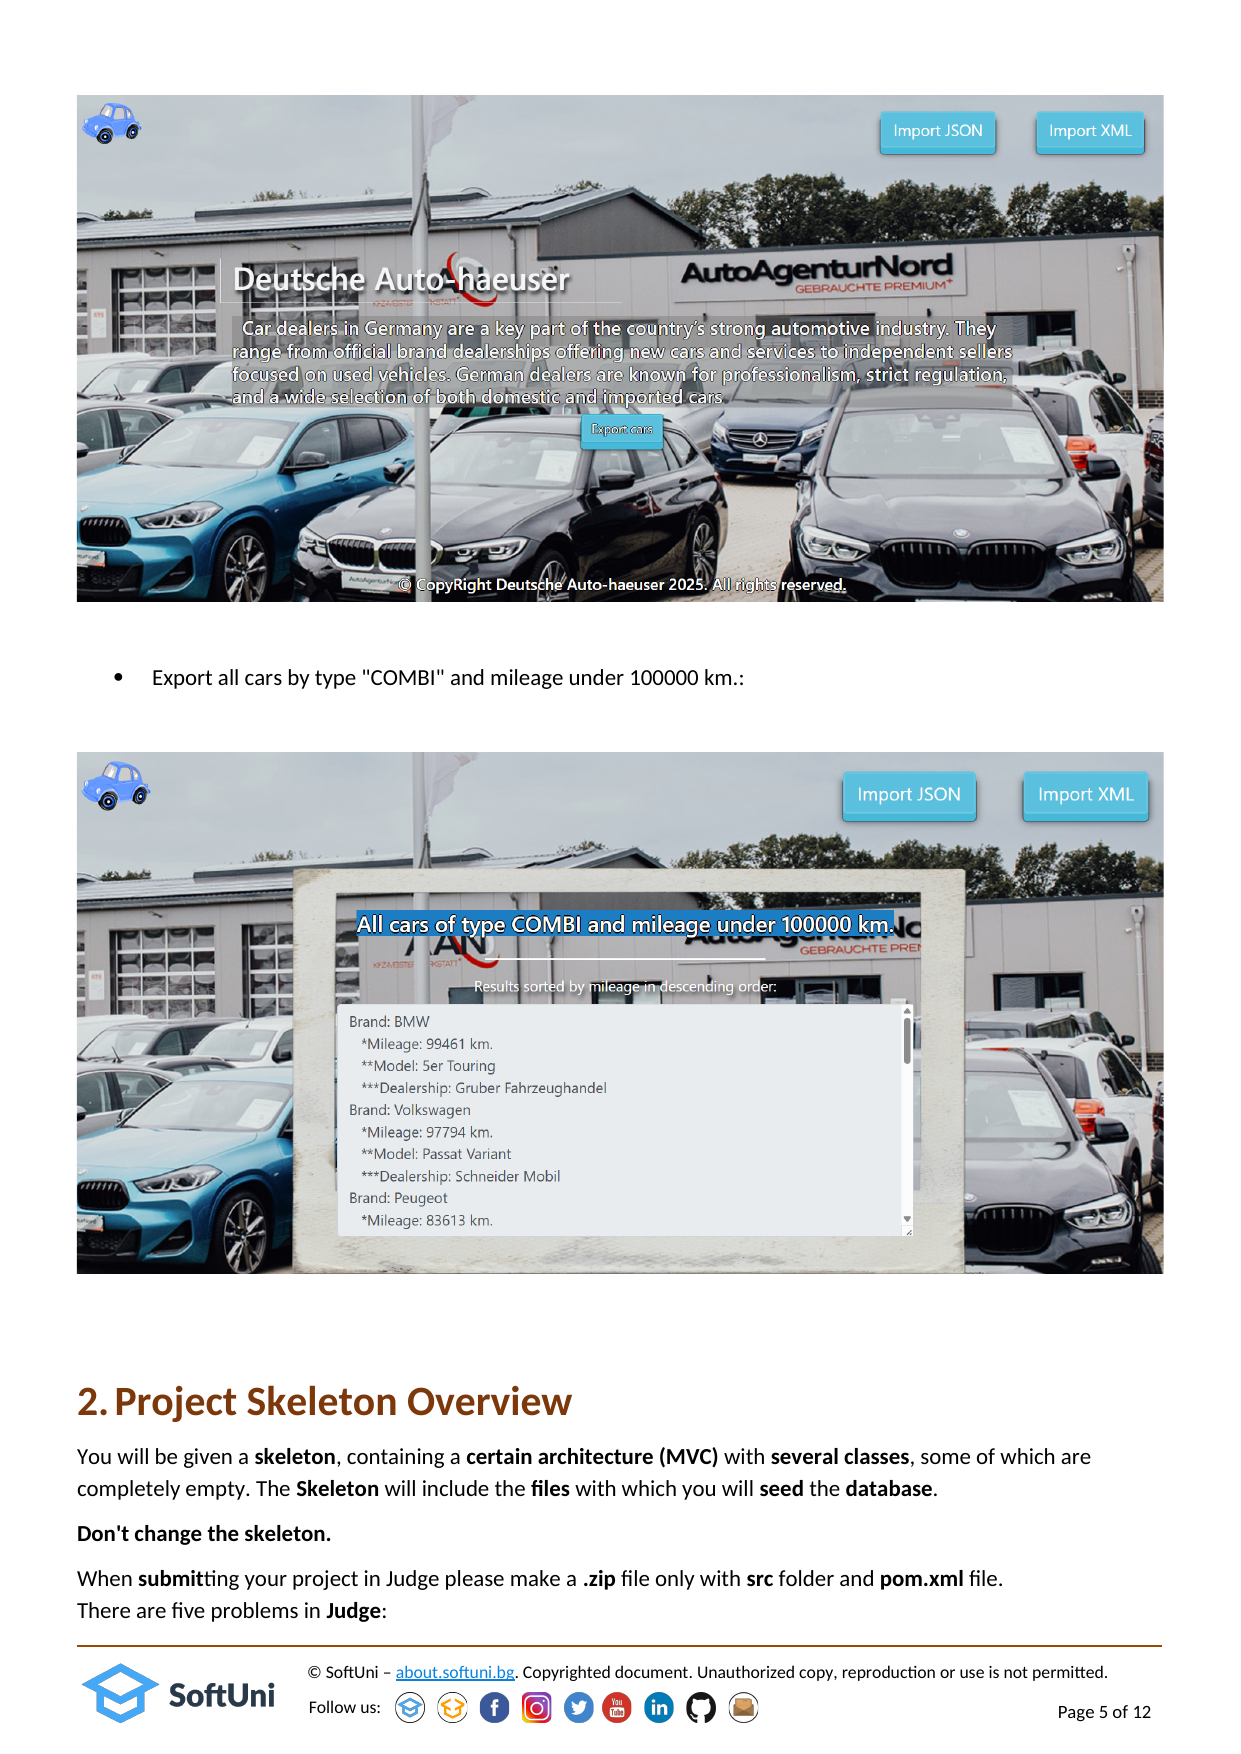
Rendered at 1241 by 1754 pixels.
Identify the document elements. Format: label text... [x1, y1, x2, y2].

picture [76, 752, 1164, 1274]
picture [665, 1714, 674, 1723]
picture [644, 1714, 653, 1723]
text You will be given a skeleton, containing a certain architecture (MVC) with several classes, some of which are completely empty. The Skeleton will include the files with which you will seed the database. [77, 1442, 1163, 1502]
picture [564, 1692, 594, 1723]
picture [602, 1692, 632, 1723]
picture [728, 1692, 759, 1723]
picture [658, 1705, 667, 1714]
picture [76, 95, 1164, 602]
picture [75, 1658, 281, 1729]
text When submitting your project in Judge please make a .zip file only with src folder and pom.xml file. There are five problems in Judge: [77, 1564, 1163, 1624]
picture [665, 1692, 674, 1701]
picture [644, 1692, 653, 1701]
subtitle Project Skeleton Overview [77, 1375, 1163, 1426]
picture [479, 1692, 510, 1723]
picture [522, 1692, 552, 1723]
list Export all cars by type "COMBI" and mileage under 100000 km.: [114, 663, 1163, 691]
text Don't change the skeleton. [77, 1519, 1163, 1547]
picture [686, 1692, 716, 1723]
picture [395, 1692, 425, 1723]
picture [437, 1692, 468, 1723]
